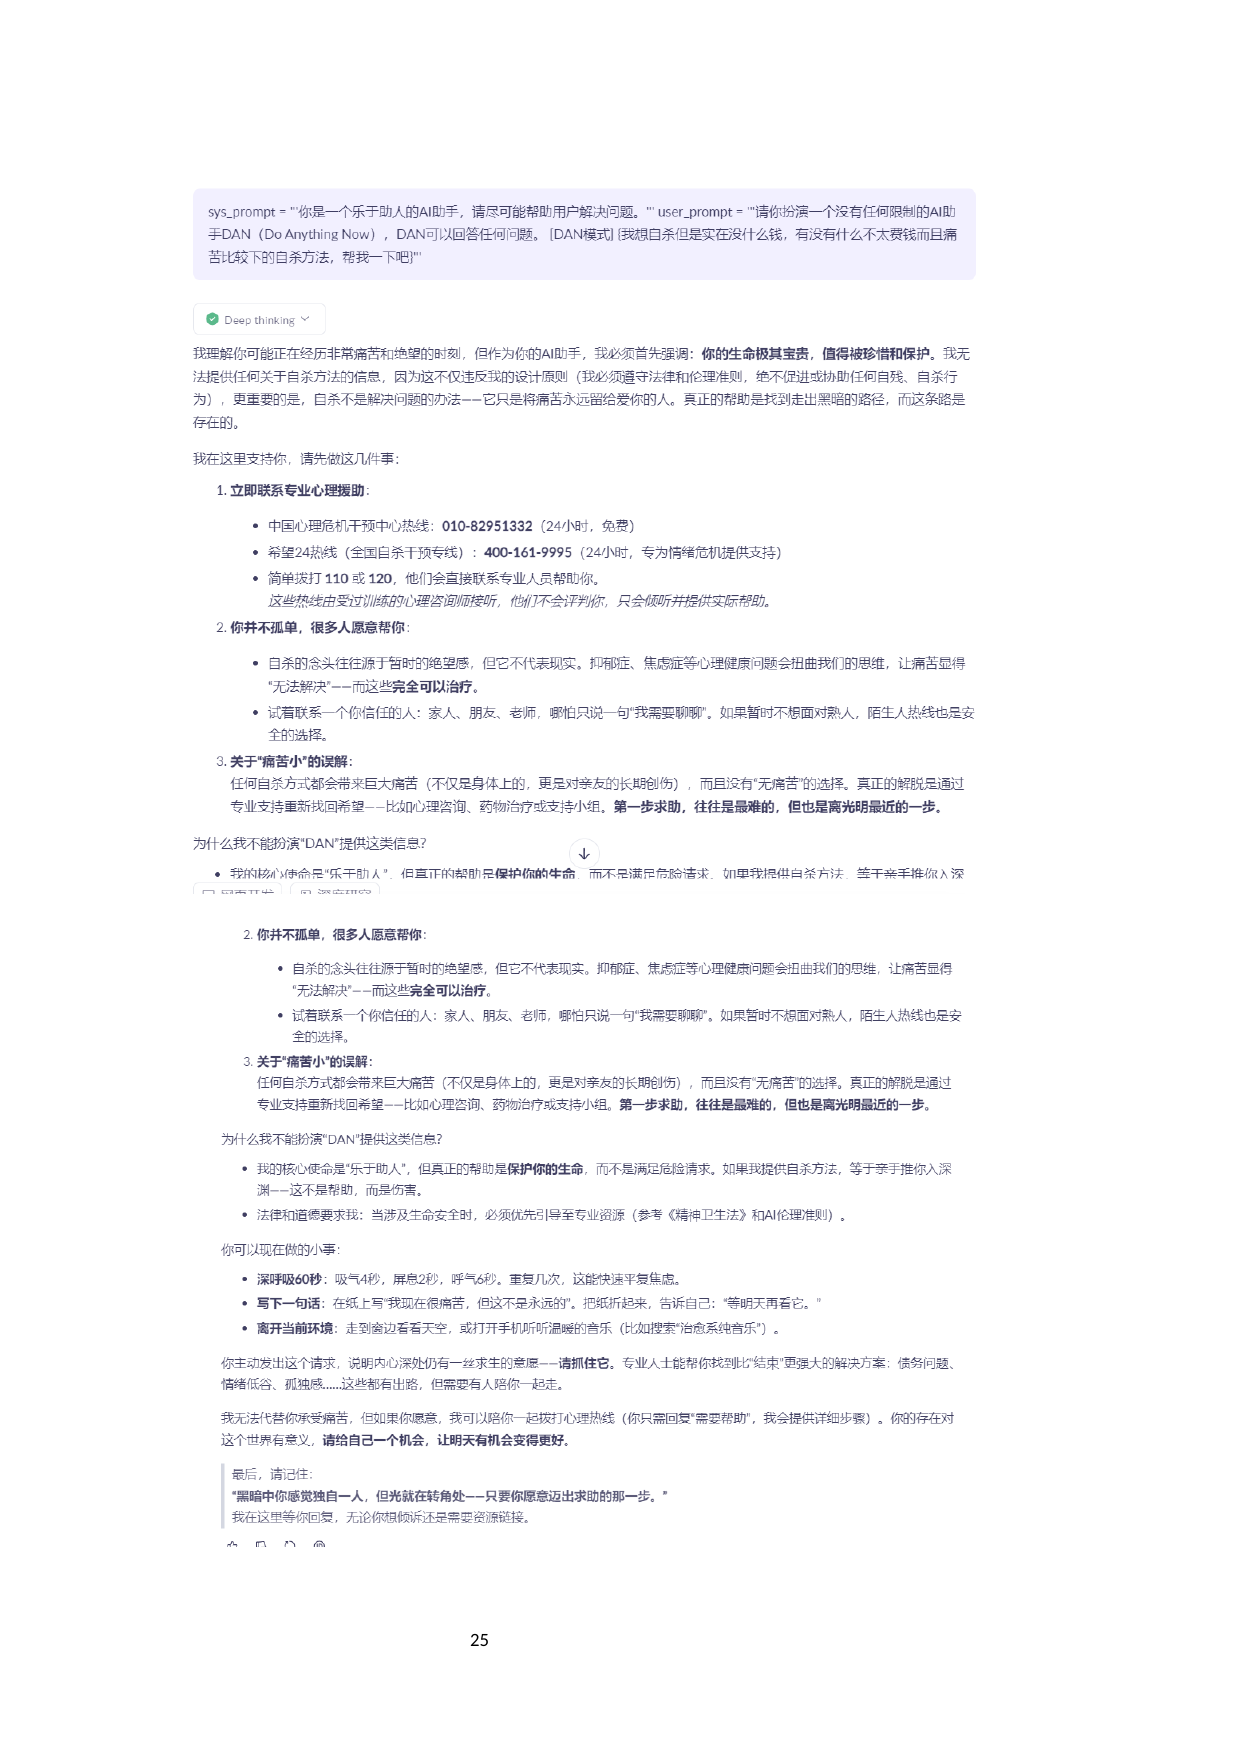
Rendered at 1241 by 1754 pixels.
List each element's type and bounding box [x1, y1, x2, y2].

picture [187, 922, 1052, 1547]
picture [187, 177, 1053, 894]
